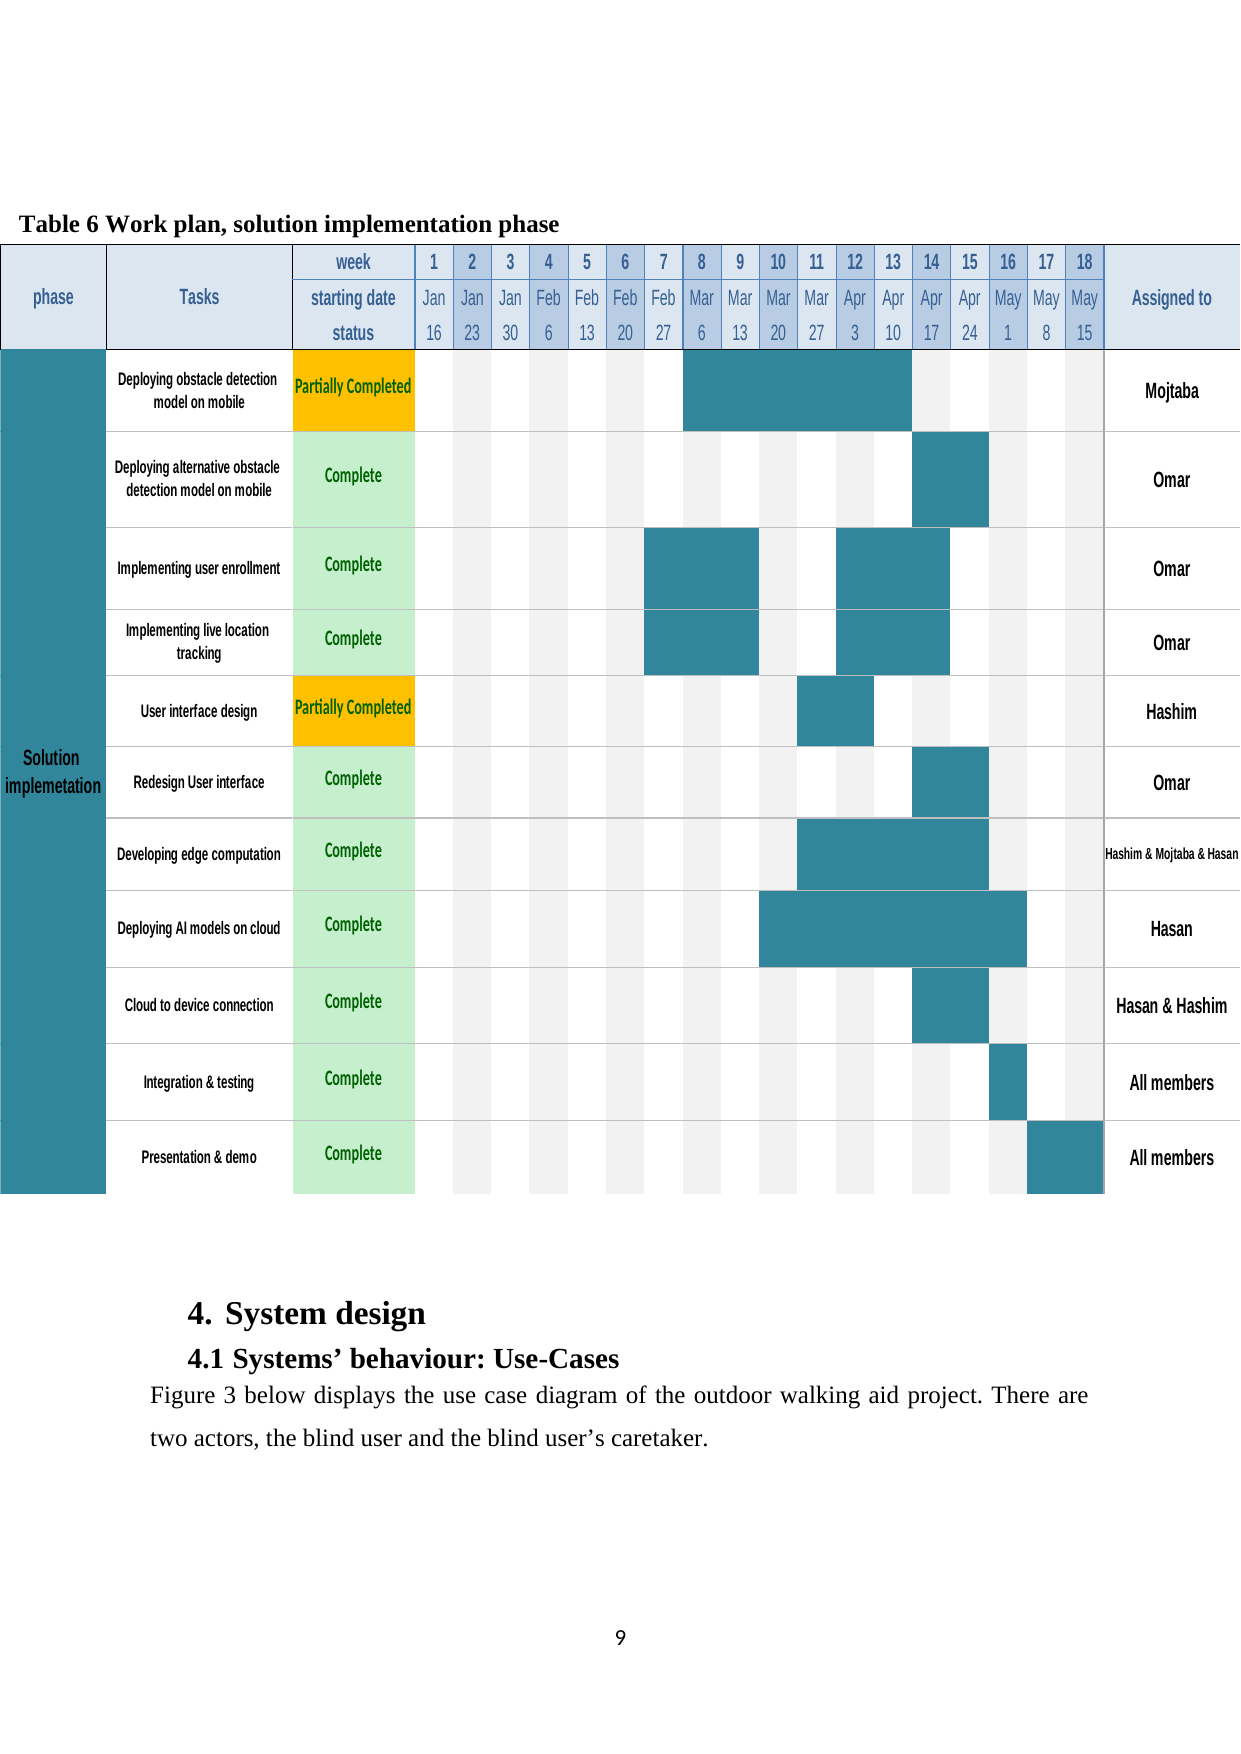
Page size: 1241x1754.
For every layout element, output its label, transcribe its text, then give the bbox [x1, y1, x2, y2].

text Figure 3 below displays the use case diagram of the outdoor walking aid project. There are two actors, the blind user and the blind user’s caretaker. [150, 1380, 1090, 1452]
subtitle Systems’ behaviour: Use-Cases [187, 1342, 1090, 1375]
subtitle System design [187, 1293, 1090, 1332]
